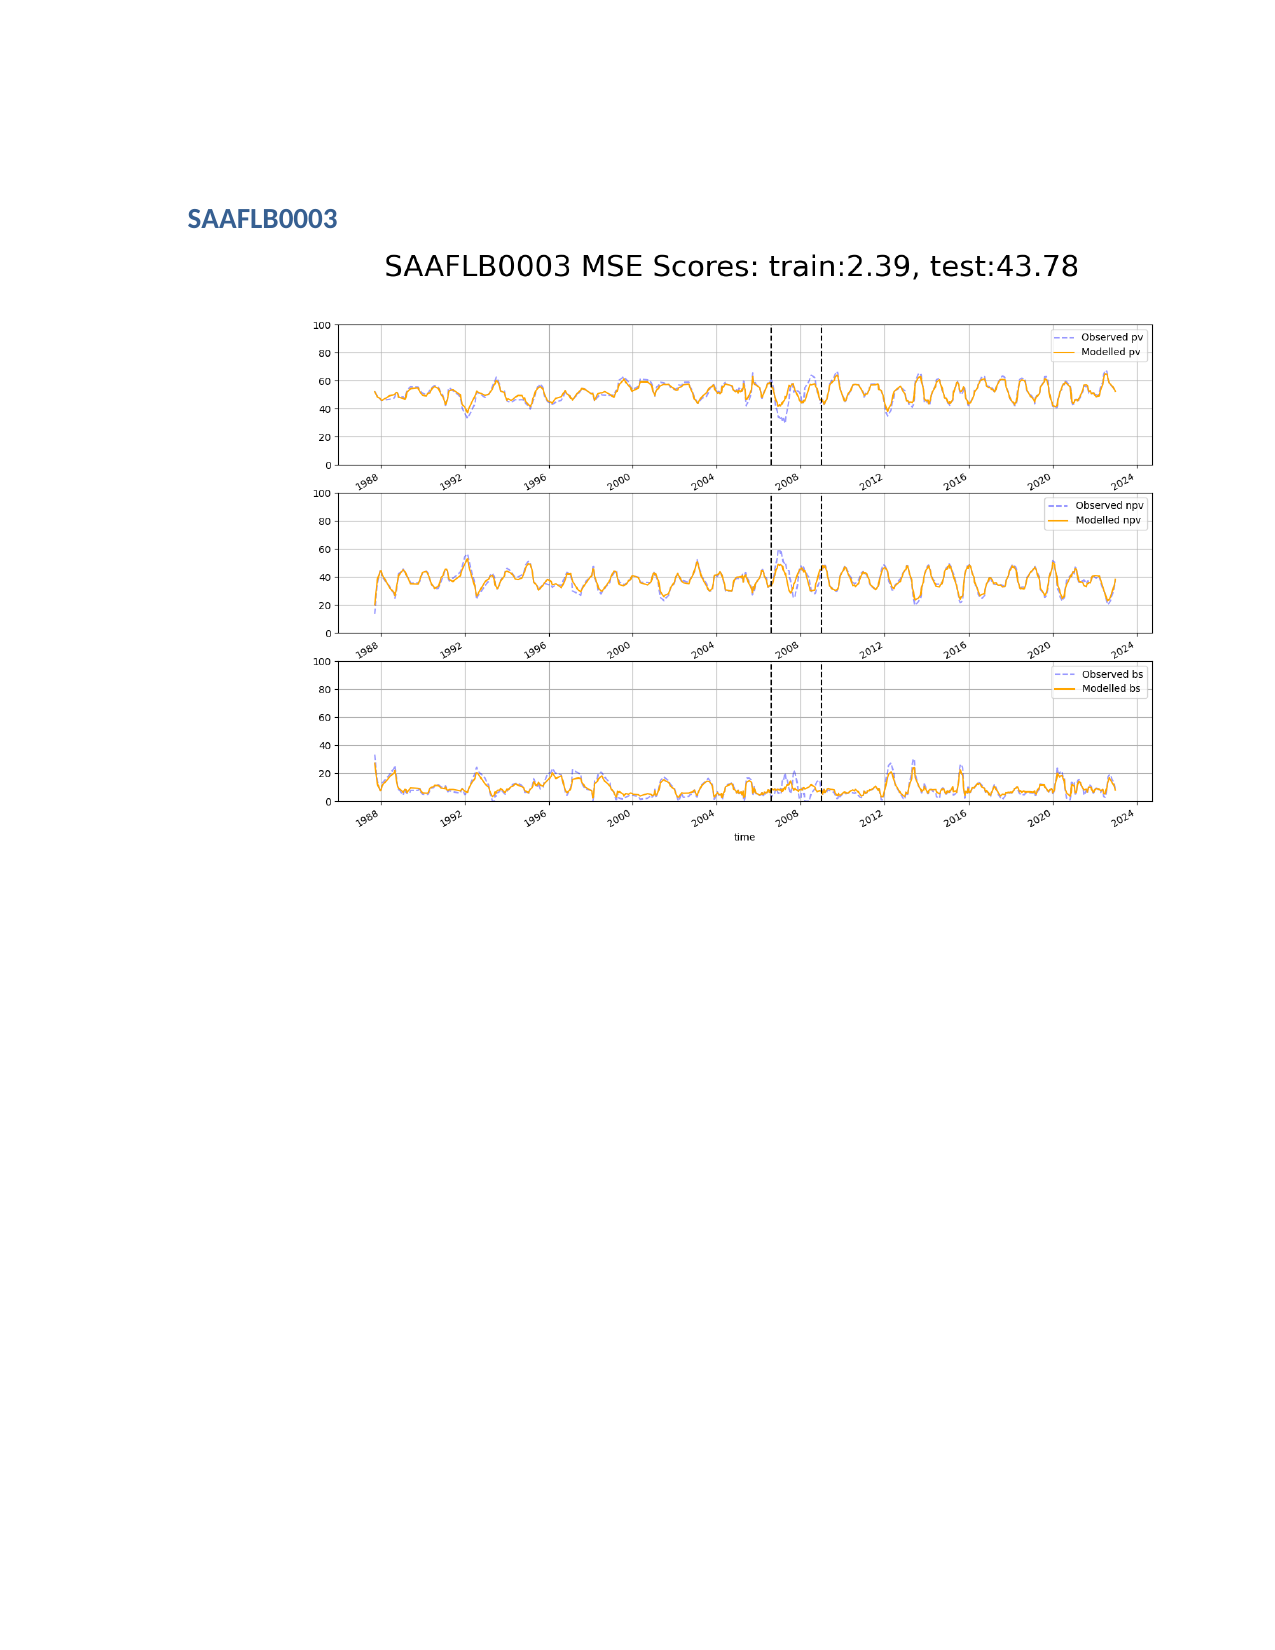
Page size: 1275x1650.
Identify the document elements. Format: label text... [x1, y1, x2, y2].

picture [206, 241, 1257, 941]
subtitle SAAFLB0003 [187, 200, 1087, 236]
